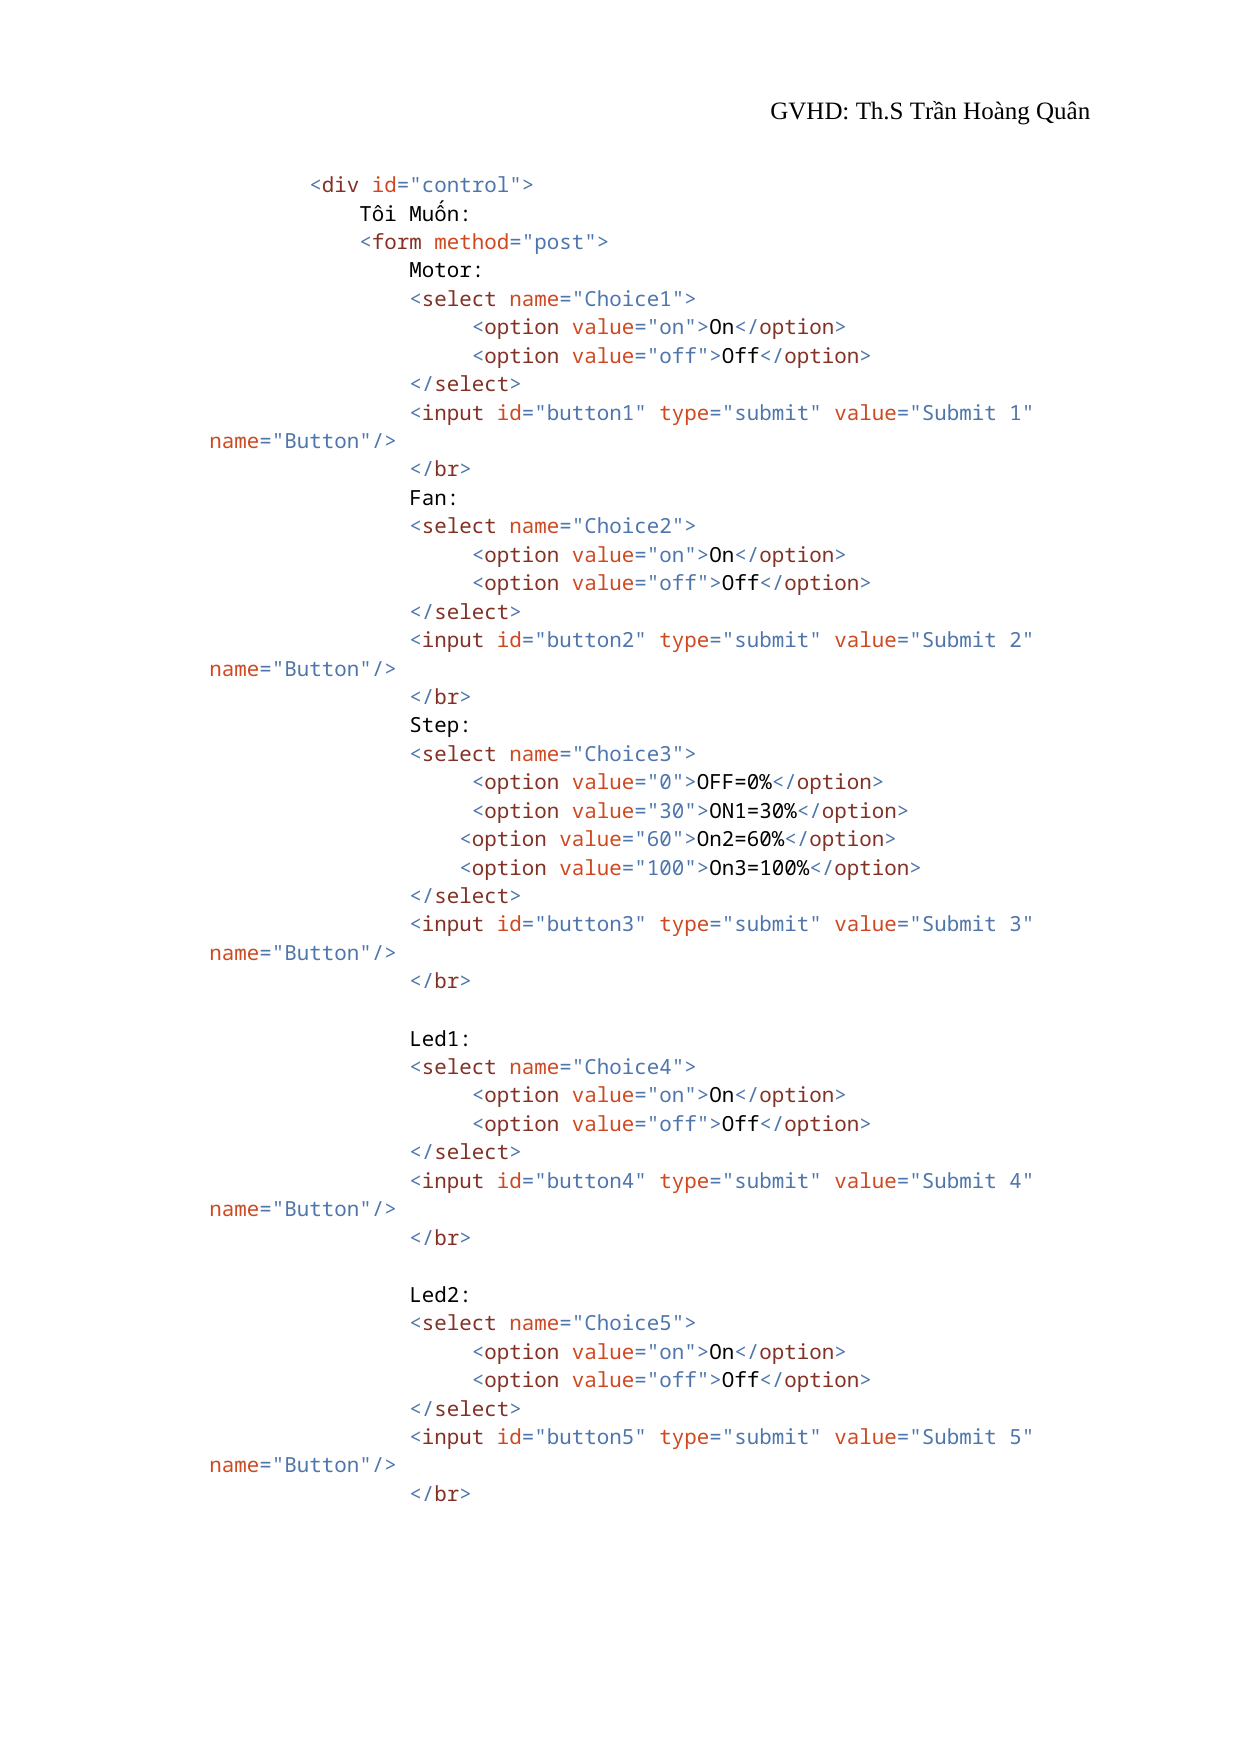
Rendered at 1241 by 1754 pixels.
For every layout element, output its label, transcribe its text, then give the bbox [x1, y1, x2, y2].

text <option value="on">On</option> [209, 1337, 1090, 1365]
text <input id="button4" type="submit" value="Submit 4" name="Button"/> [209, 1166, 1090, 1223]
text <input id="button1" type="submit" value="Submit 1" name="Button"/> [209, 398, 1090, 454]
text <div id="control"> [209, 170, 1090, 199]
text </select> [209, 369, 1090, 398]
text <option value="on">On</option> [209, 312, 1090, 341]
text <option value="100">On3=100%</option> [209, 853, 1090, 881]
text </br> [209, 454, 1090, 483]
text <option value="off">Off</option> [209, 568, 1090, 597]
text <option value="off">Off</option> [209, 1365, 1090, 1394]
text <select name="Choice4"> [209, 1052, 1090, 1081]
text <select name="Choice2"> [209, 511, 1090, 540]
text <input id="button2" type="submit" value="Submit 2" name="Button"/> [209, 625, 1090, 682]
text Step: [209, 711, 1090, 739]
text <option value="off">Off</option> [209, 1109, 1090, 1137]
text Led2: [209, 1280, 1090, 1308]
text <option value="off">Off</option> [209, 341, 1090, 369]
text <option value="60">On2=60%</option> [209, 824, 1090, 853]
text <select name="Choice1"> [209, 284, 1090, 312]
text </select> [209, 597, 1090, 625]
text <input id="button5" type="submit" value="Submit 5" name="Button"/> [209, 1422, 1090, 1479]
text </br> [209, 1223, 1090, 1251]
text </br> [209, 966, 1090, 995]
text <input id="button3" type="submit" value="Submit 3" name="Button"/> [209, 909, 1090, 966]
text </select> [209, 1394, 1090, 1422]
text <option value="on">On</option> [209, 540, 1090, 568]
text <form method="post"> [209, 227, 1090, 256]
text Motor: [209, 256, 1090, 284]
text <select name="Choice3"> [209, 739, 1090, 767]
text </select> [209, 881, 1090, 909]
text Led1: [209, 1024, 1090, 1052]
text Fan: [209, 483, 1090, 511]
text <select name="Choice5"> [209, 1308, 1090, 1337]
text </select> [209, 1137, 1090, 1166]
text </br> [209, 682, 1090, 711]
text Tôi Muốn: [209, 199, 1090, 227]
text </br> [209, 1479, 1090, 1507]
text <option value="0">OFF=0%</option> [209, 767, 1090, 796]
text <option value="30">ON1=30%</option> [209, 796, 1090, 824]
text <option value="on">On</option> [209, 1081, 1090, 1109]
